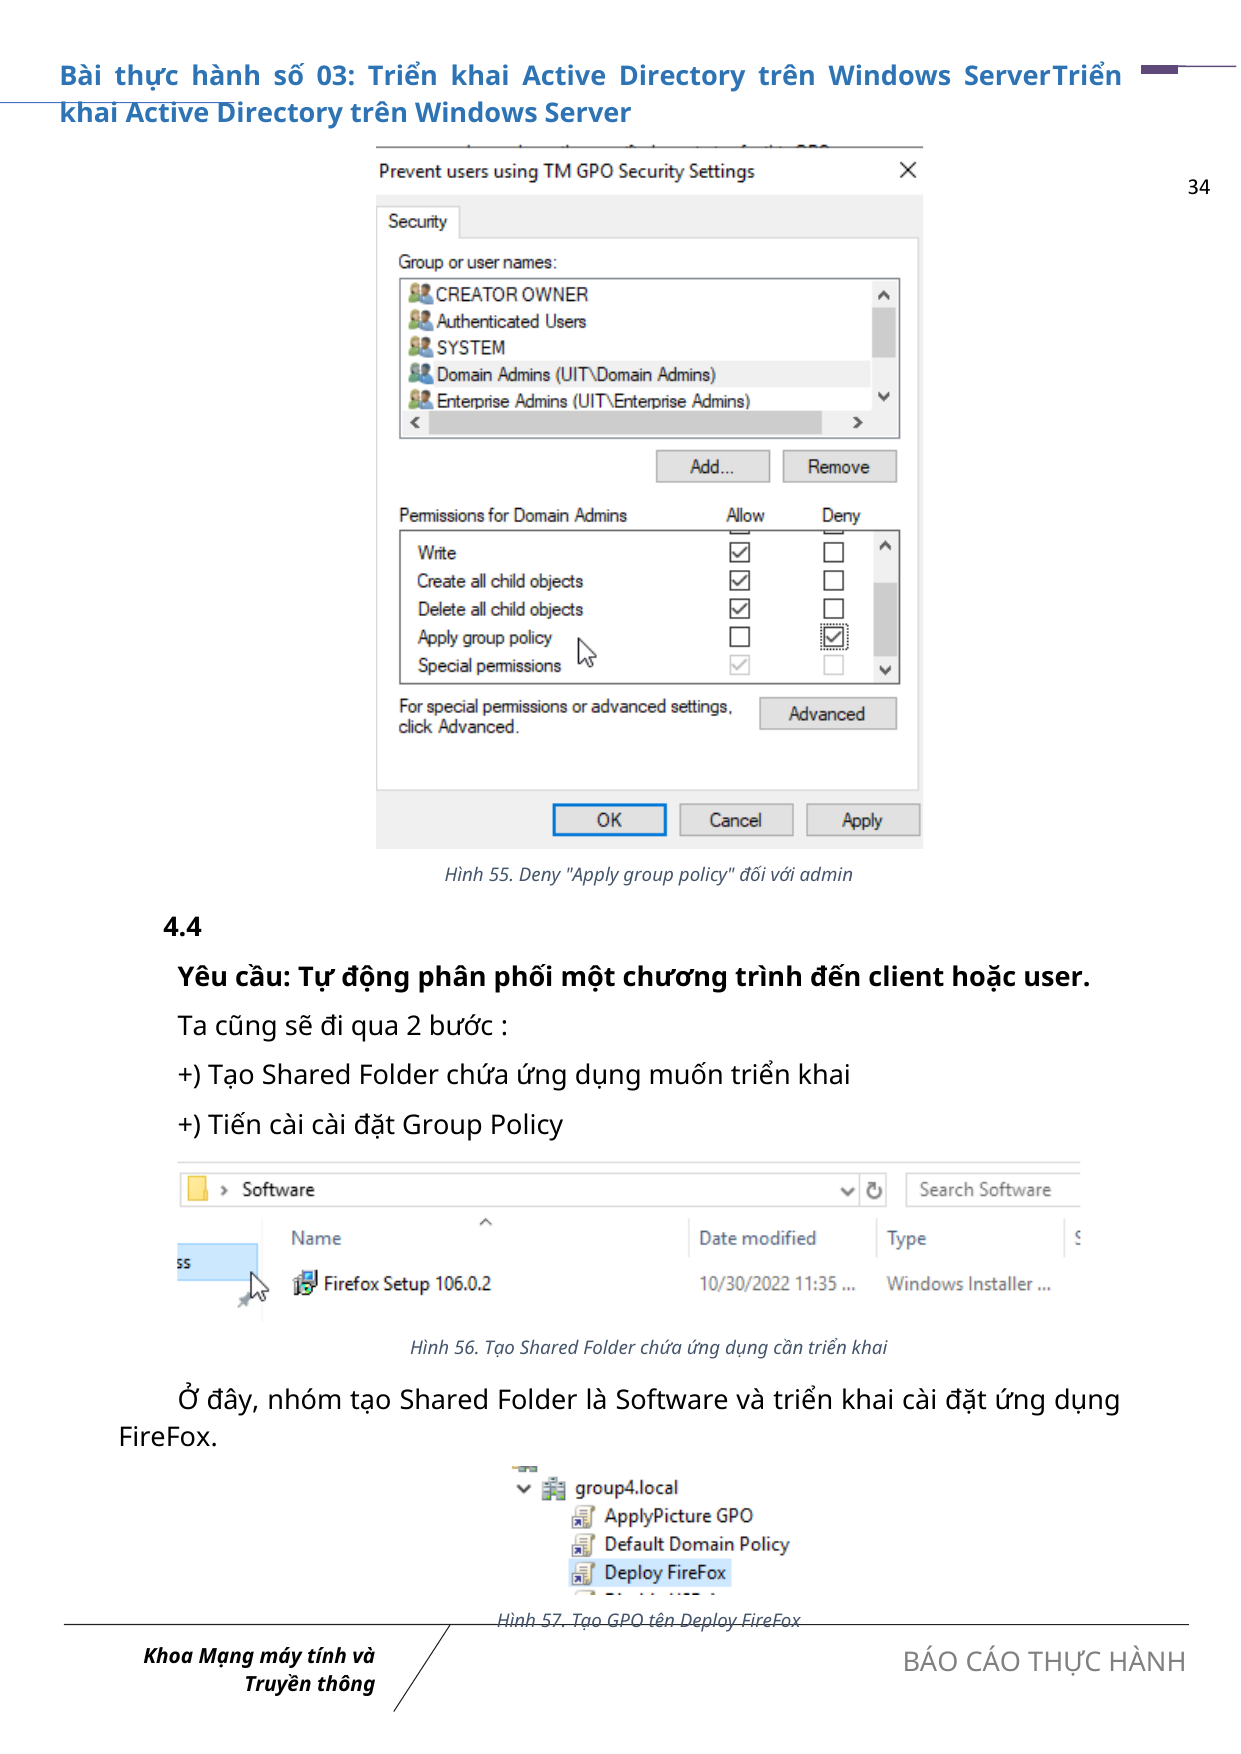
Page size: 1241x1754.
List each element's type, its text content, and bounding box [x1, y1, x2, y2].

text Hình 56. Tạo Shared Folder chứa ứng dụng cần triển khai [118, 1334, 1122, 1360]
text Yêu cầu: Tự động phân phối một chương trình đến client hoặc user. [118, 957, 1122, 994]
text +) Tiến cài cài đặt Group Policy [118, 1105, 1122, 1142]
text Hình 57. Tạo GPO tên Deploy FireFox [118, 1607, 1122, 1633]
text Ta cũng sẽ đi qua 2 bước : [118, 1006, 1122, 1043]
picture [376, 142, 924, 849]
picture [177, 1154, 1081, 1322]
text Hình 55. Deny "Apply group policy" đối với admin [118, 861, 1122, 887]
picture [503, 1466, 796, 1595]
text Ở đây, nhóm tạo Shared Folder là Software và triển khai cài đặt ứng dụng FireFox. [118, 1381, 1122, 1454]
text +) Tạo Shared Folder chứa ứng dụng muốn triển khai [118, 1056, 1122, 1093]
